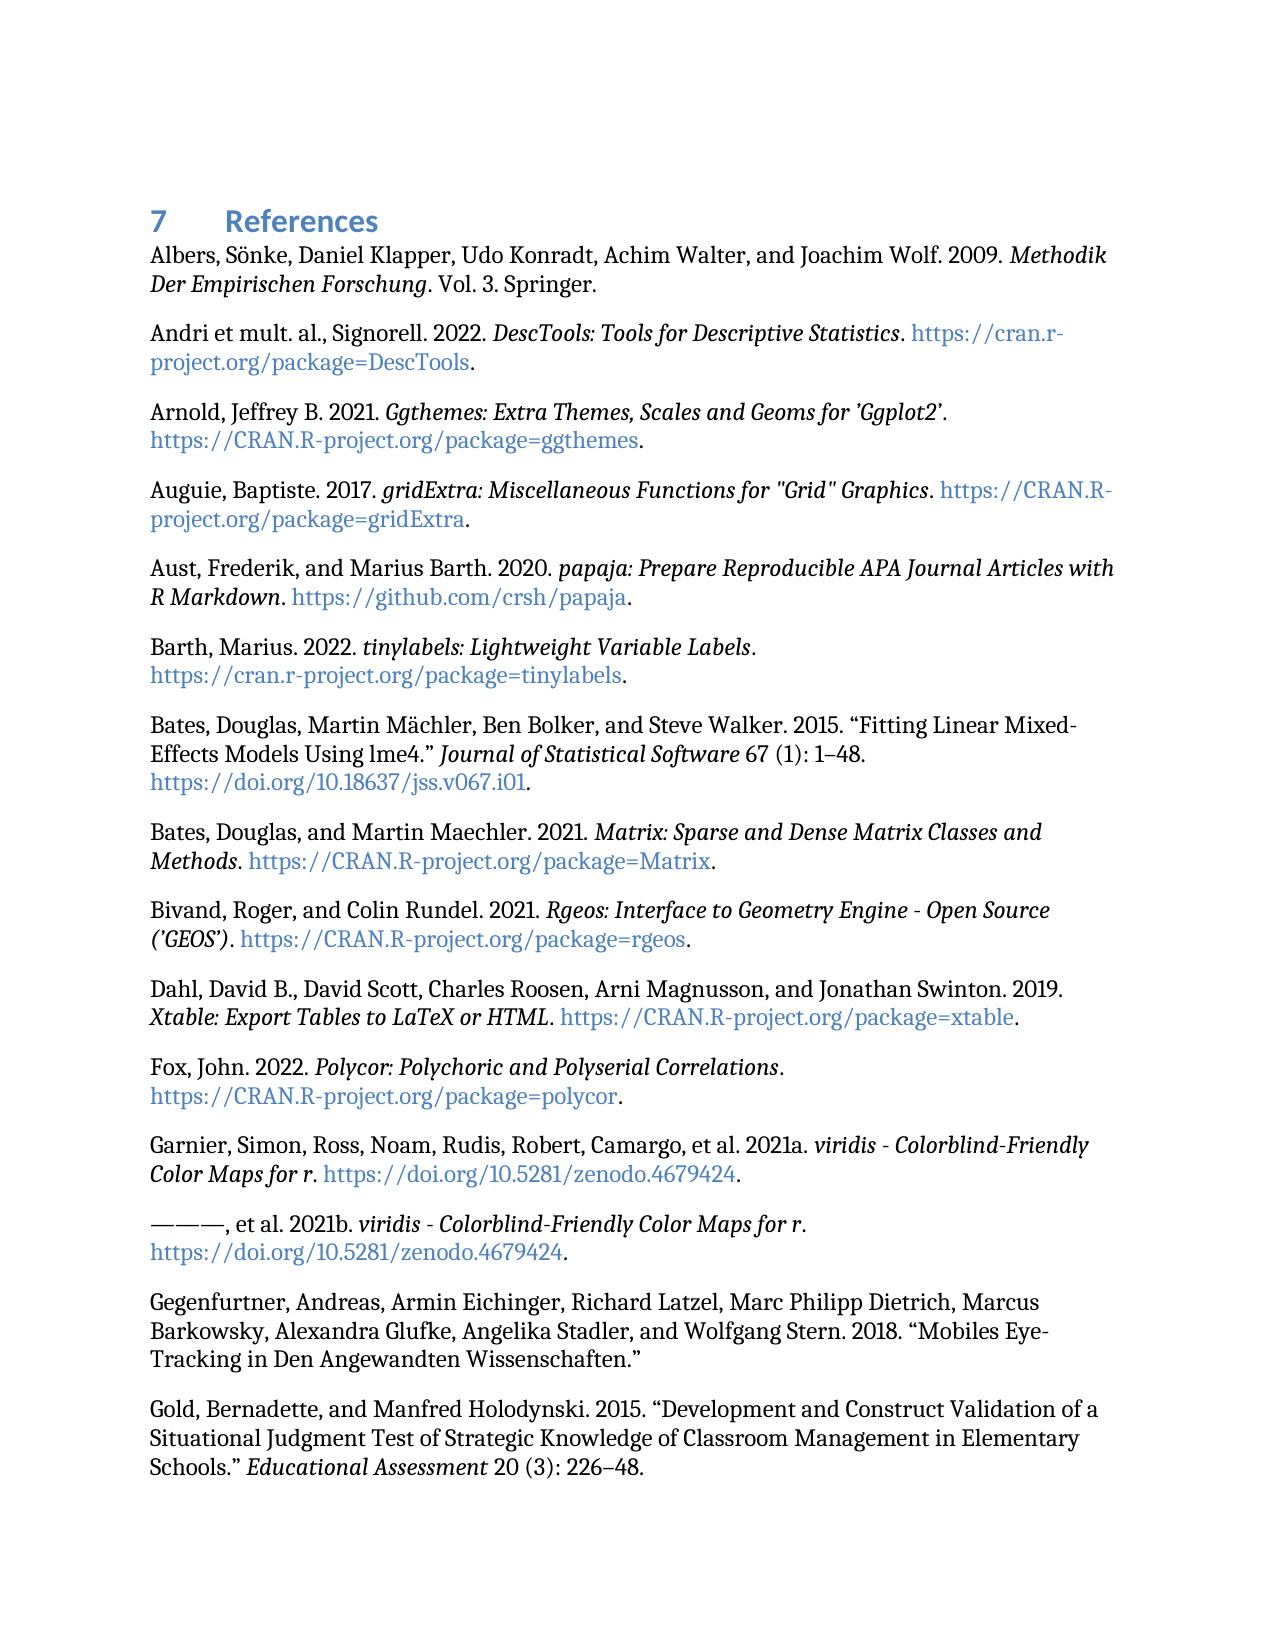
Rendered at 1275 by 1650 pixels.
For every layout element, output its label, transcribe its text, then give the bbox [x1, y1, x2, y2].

text Gegenfurtner, Andreas, Armin Eichinger, Richard Latzel, Marc Philipp Dietrich, Marcus Barkowsky, Alexandra Glufke, Angelika Stadler, and Wolfgang Stern. 2018. “Mobiles Eye-Tracking in Den Angewandten Wissenschaften.” [150, 1288, 1125, 1374]
text Auguie, Baptiste. 2017. gridExtra: Miscellaneous Functions for "Grid" Graphics. https://CRAN.R-project.org/package=gridExtra. [150, 476, 1125, 533]
text Dahl, David B., David Scott, Charles Roosen, Arni Magnusson, and Jonathan Swinton. 2019. Xtable: Export Tables to LaTeX or HTML. https://CRAN.R-project.org/package=xtable. [150, 974, 1125, 1032]
text Albers, Sönke, Daniel Klapper, Udo Konradt, Achim Walter, and Joachim Wolf. 2009. Methodik Der Empirischen Forschung. Vol. 3. Springer. [150, 241, 1125, 298]
text Fox, John. 2022. Polycor: Polychoric and Polyserial Correlations. https://CRAN.R-project.org/package=polycor. [150, 1053, 1125, 1110]
text Aust, Frederik, and Marius Barth. 2020. papaja: Prepare Reproducible APA Journal Articles with R Markdown. https://github.com/crsh/papaja. [150, 554, 1125, 612]
subtitle 7 References [150, 200, 1125, 241]
text Arnold, Jeffrey B. 2021. Ggthemes: Extra Themes, Scales and Geoms for ’Ggplot2’. https://CRAN.R-project.org/package=ggthemes. [150, 397, 1125, 455]
text Bates, Douglas, Martin Mächler, Ben Bolker, and Steve Walker. 2015. “Fitting Linear Mixed-Effects Models Using lme4.” Journal of Statistical Software 67 (1): 1–48. https://doi.org/10.18637/jss.v067.i01. [150, 711, 1125, 797]
text ———, et al. 2021b. viridis - Colorblind-Friendly Color Maps for r. https://doi.org/10.5281/zenodo.4679424. [150, 1209, 1125, 1267]
text Garnier, Simon, Ross, Noam, Rudis, Robert, Camargo, et al. 2021a. viridis - Colorblind-Friendly Color Maps for r. https://doi.org/10.5281/zenodo.4679424. [150, 1131, 1125, 1189]
text Andri et mult. al., Signorell. 2022. DescTools: Tools for Descriptive Statistics. https://cran.r-project.org/package=DescTools. [150, 319, 1125, 377]
text Gold, Bernadette, and Manfred Holodynski. 2015. “Development and Construct Validation of a Situational Judgment Test of Strategic Knowledge of Classroom Management in Elementary Schools.” Educational Assessment 20 (3): 226–48. [150, 1395, 1125, 1481]
text Bivand, Roger, and Colin Rundel. 2021. Rgeos: Interface to Geometry Engine - Open Source (’GEOS’). https://CRAN.R-project.org/package=rgeos. [150, 896, 1125, 954]
text Bates, Douglas, and Martin Maechler. 2021. Matrix: Sparse and Dense Matrix Classes and Methods. https://CRAN.R-project.org/package=Matrix. [150, 818, 1125, 875]
text Barth, Marius. 2022. tinylabels: Lightweight Variable Labels. https://cran.r-project.org/package=tinylabels. [150, 632, 1125, 690]
